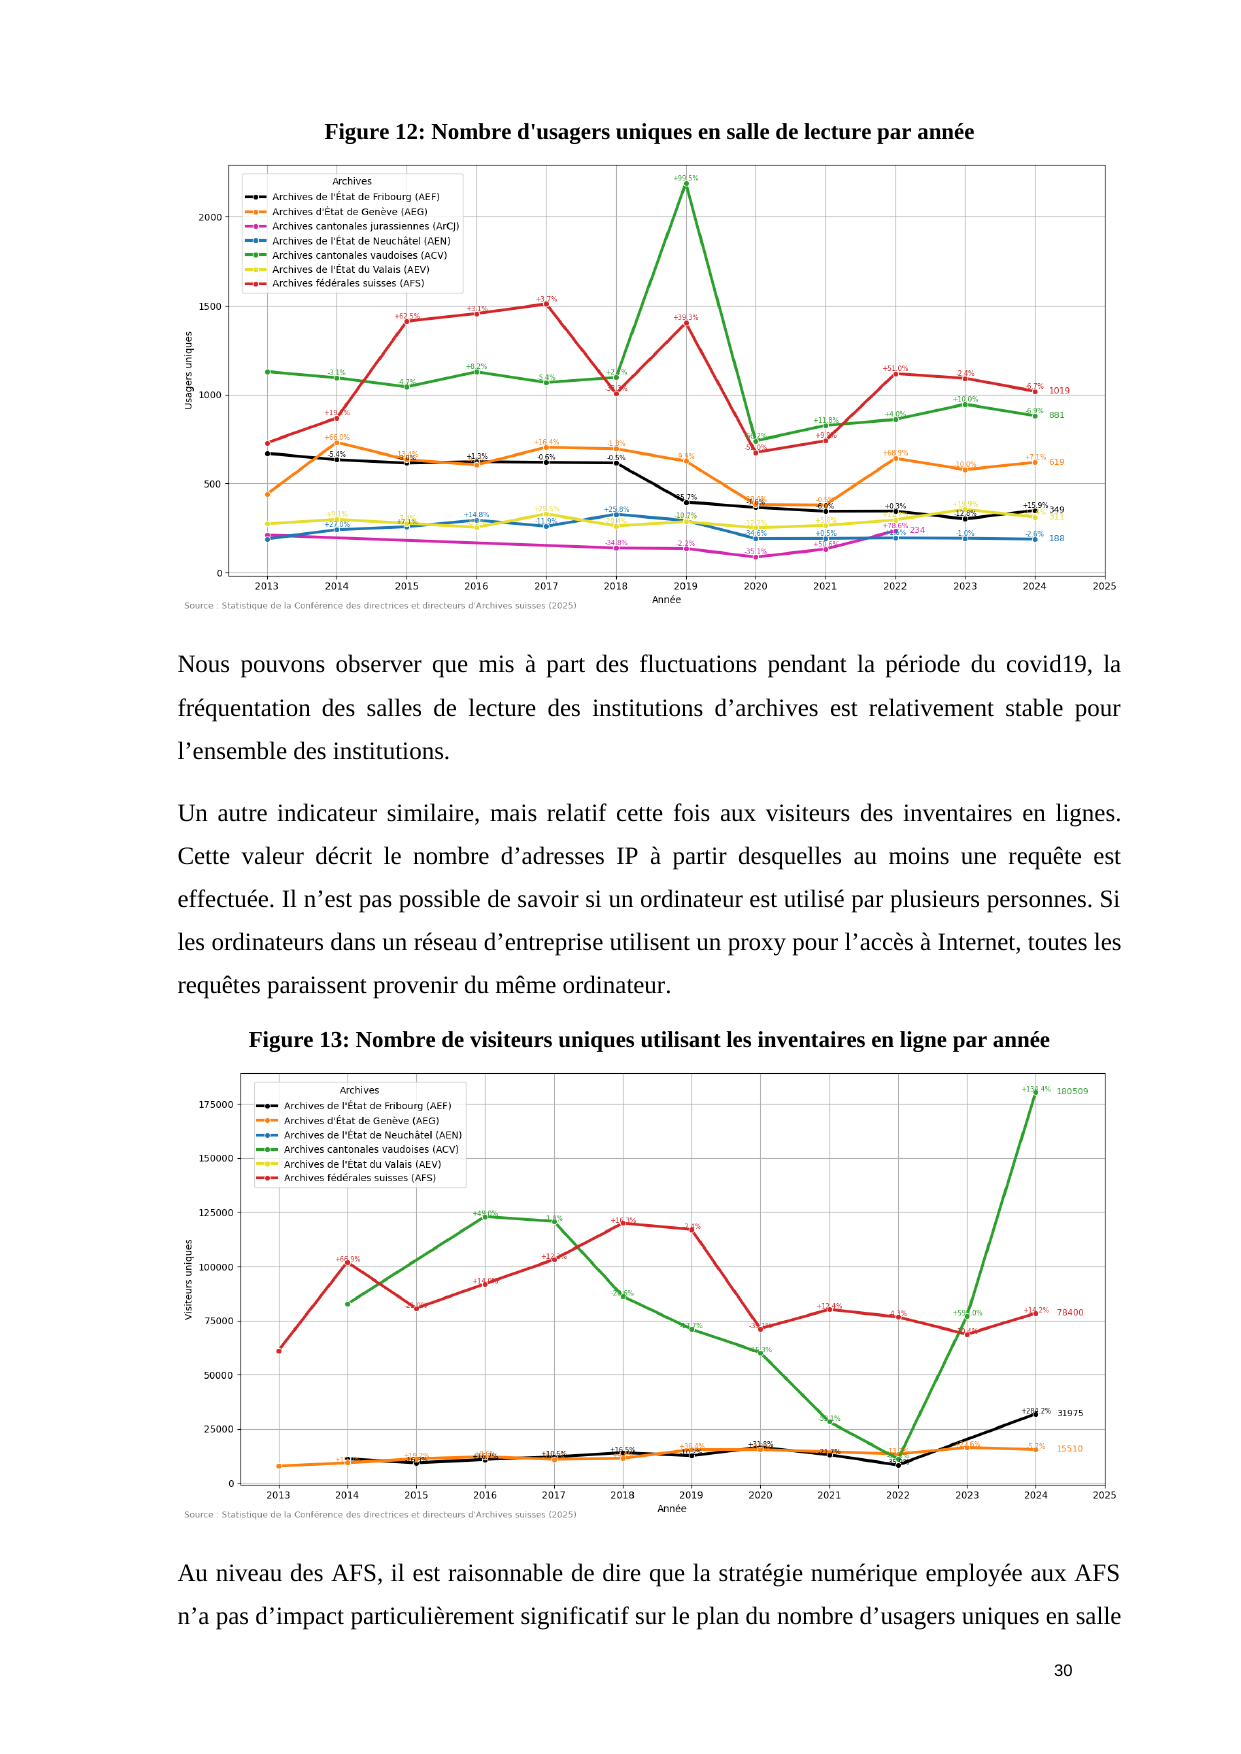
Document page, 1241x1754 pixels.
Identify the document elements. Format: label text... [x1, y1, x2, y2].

picture [177, 1071, 1123, 1526]
text Nous pouvons observer que mis à part des fluctuations pendant la période du covid19, la fréquentation des salles de lecture des institutions d’archives est relativement stable pour l’ensemble des institutions. [177, 649, 1122, 764]
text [177, 1558, 1122, 1630]
text Figure 13: Nombre de visiteurs uniques utilisant les inventaires en ligne par année [177, 1026, 1122, 1052]
text Figure 12: Nombre d'usagers uniques en salle de lecture par année [177, 118, 1122, 144]
picture [177, 163, 1123, 617]
text Un autre indicateur similaire, mais relatif cette fois aux visiteurs des inventaires en lignes. Cette valeur décrit le nombre d’adresses IP à partir desquelles au moins une requête est effectuée. Il n’est pas possible de savoir si un ordinateur est utilisé par plusieurs personnes. Si les ordinateurs dans un réseau d’entreprise utilisent un proxy pour l’accès à Internet, toutes les requêtes paraissent provenir du même ordinateur. [177, 798, 1122, 999]
